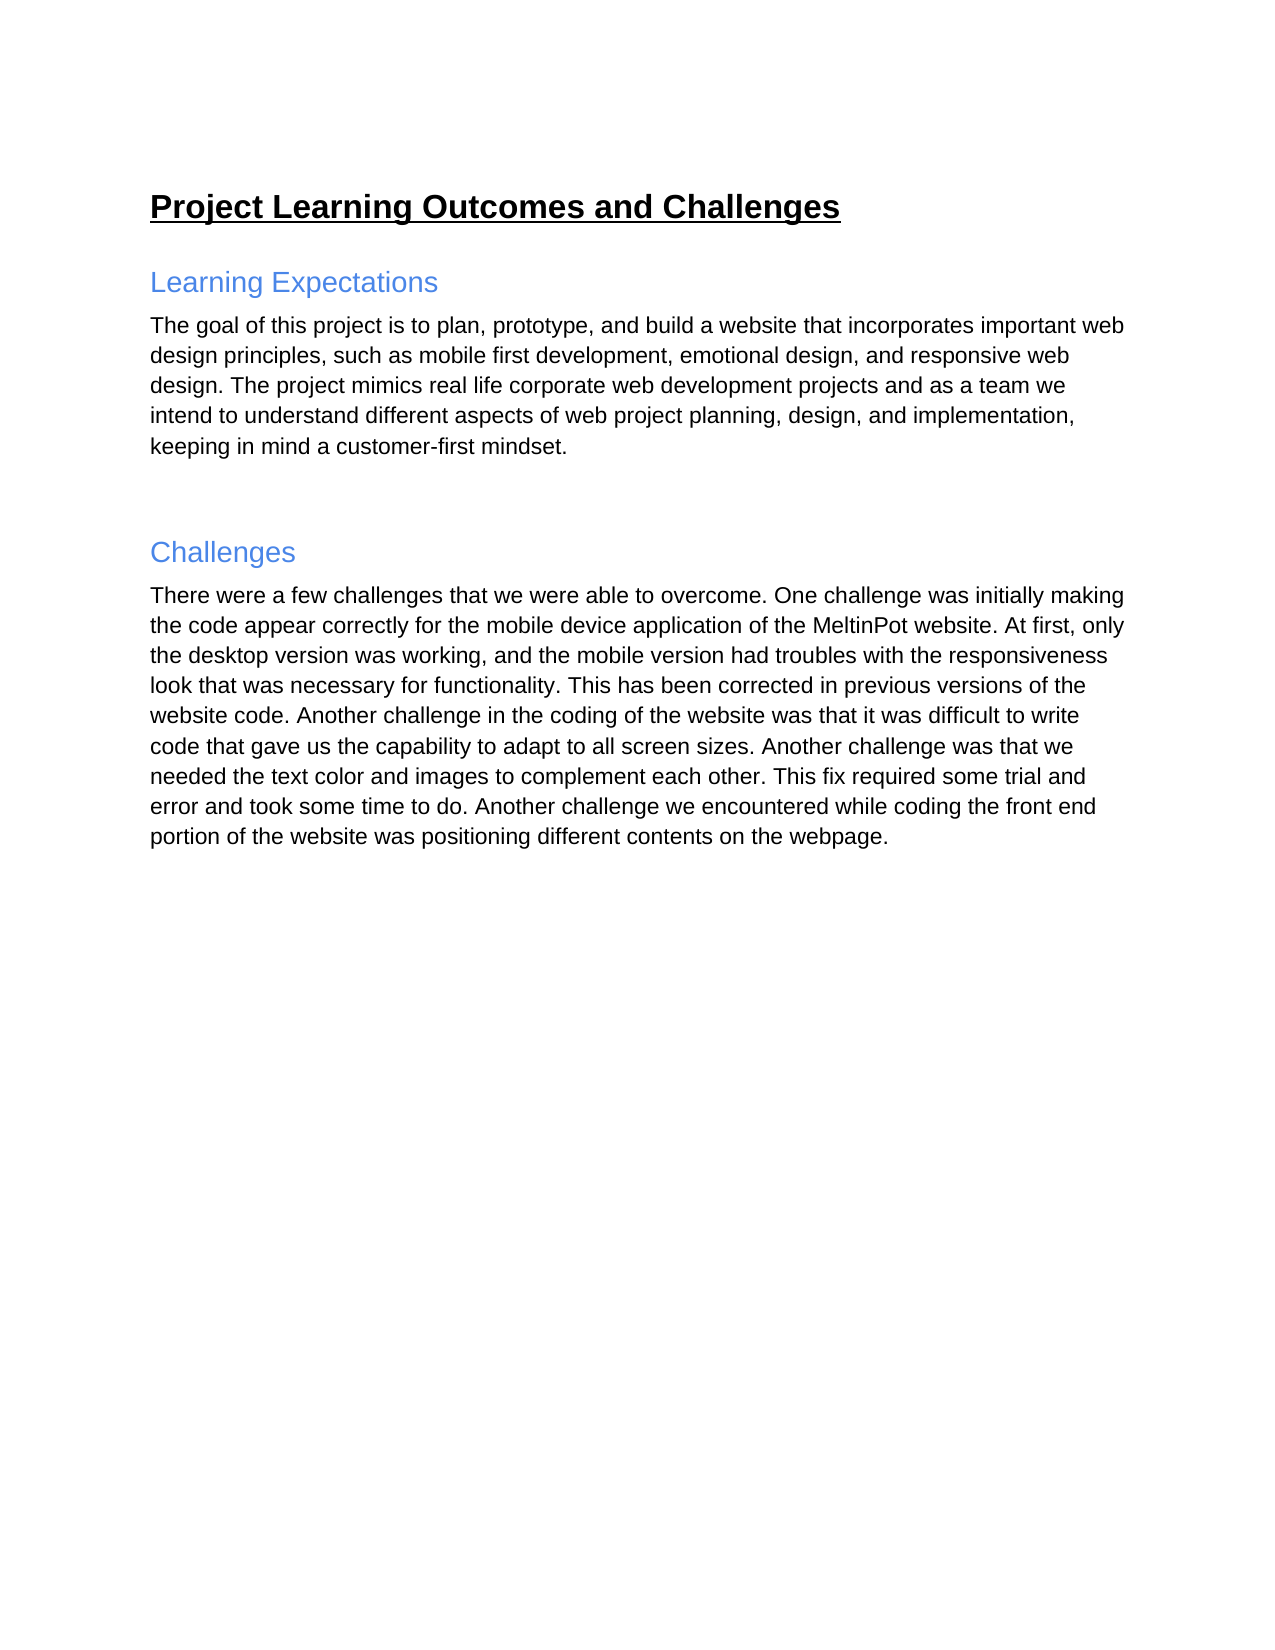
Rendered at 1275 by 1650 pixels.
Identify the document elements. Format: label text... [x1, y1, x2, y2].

subtitle Learning Expectations [150, 265, 1125, 298]
subtitle Challenges [150, 535, 1125, 568]
text The goal of this project is to plan, prototype, and build a website that incorporates important web design principles, such as mobile first development, emotional design, and responsive web design. The project mimics real life corporate web development projects and as a team we intend to understand different aspects of web project planning, design, and implementation, keeping in mind a customer-first mindset. [150, 312, 1125, 459]
subtitle Project Learning Outcomes and Challenges [150, 187, 1125, 226]
text There were a few challenges that we were able to overcome. One challenge was initially making the code appear correctly for the mobile device application of the MeltinPot website. At first, only the desktop version was working, and the mobile version had troubles with the responsiveness look that was necessary for functionality. This has been corrected in previous versions of the website code. Another challenge in the coding of the website was that it was difficult to write code that gave us the capability to adapt to all screen sizes. Another challenge was that we needed the text color and images to complement each other. This fix required some trial and error and took some time to do. Another challenge we encountered while coding the front end portion of the website was positioning different contents on the webpage. [150, 582, 1125, 850]
